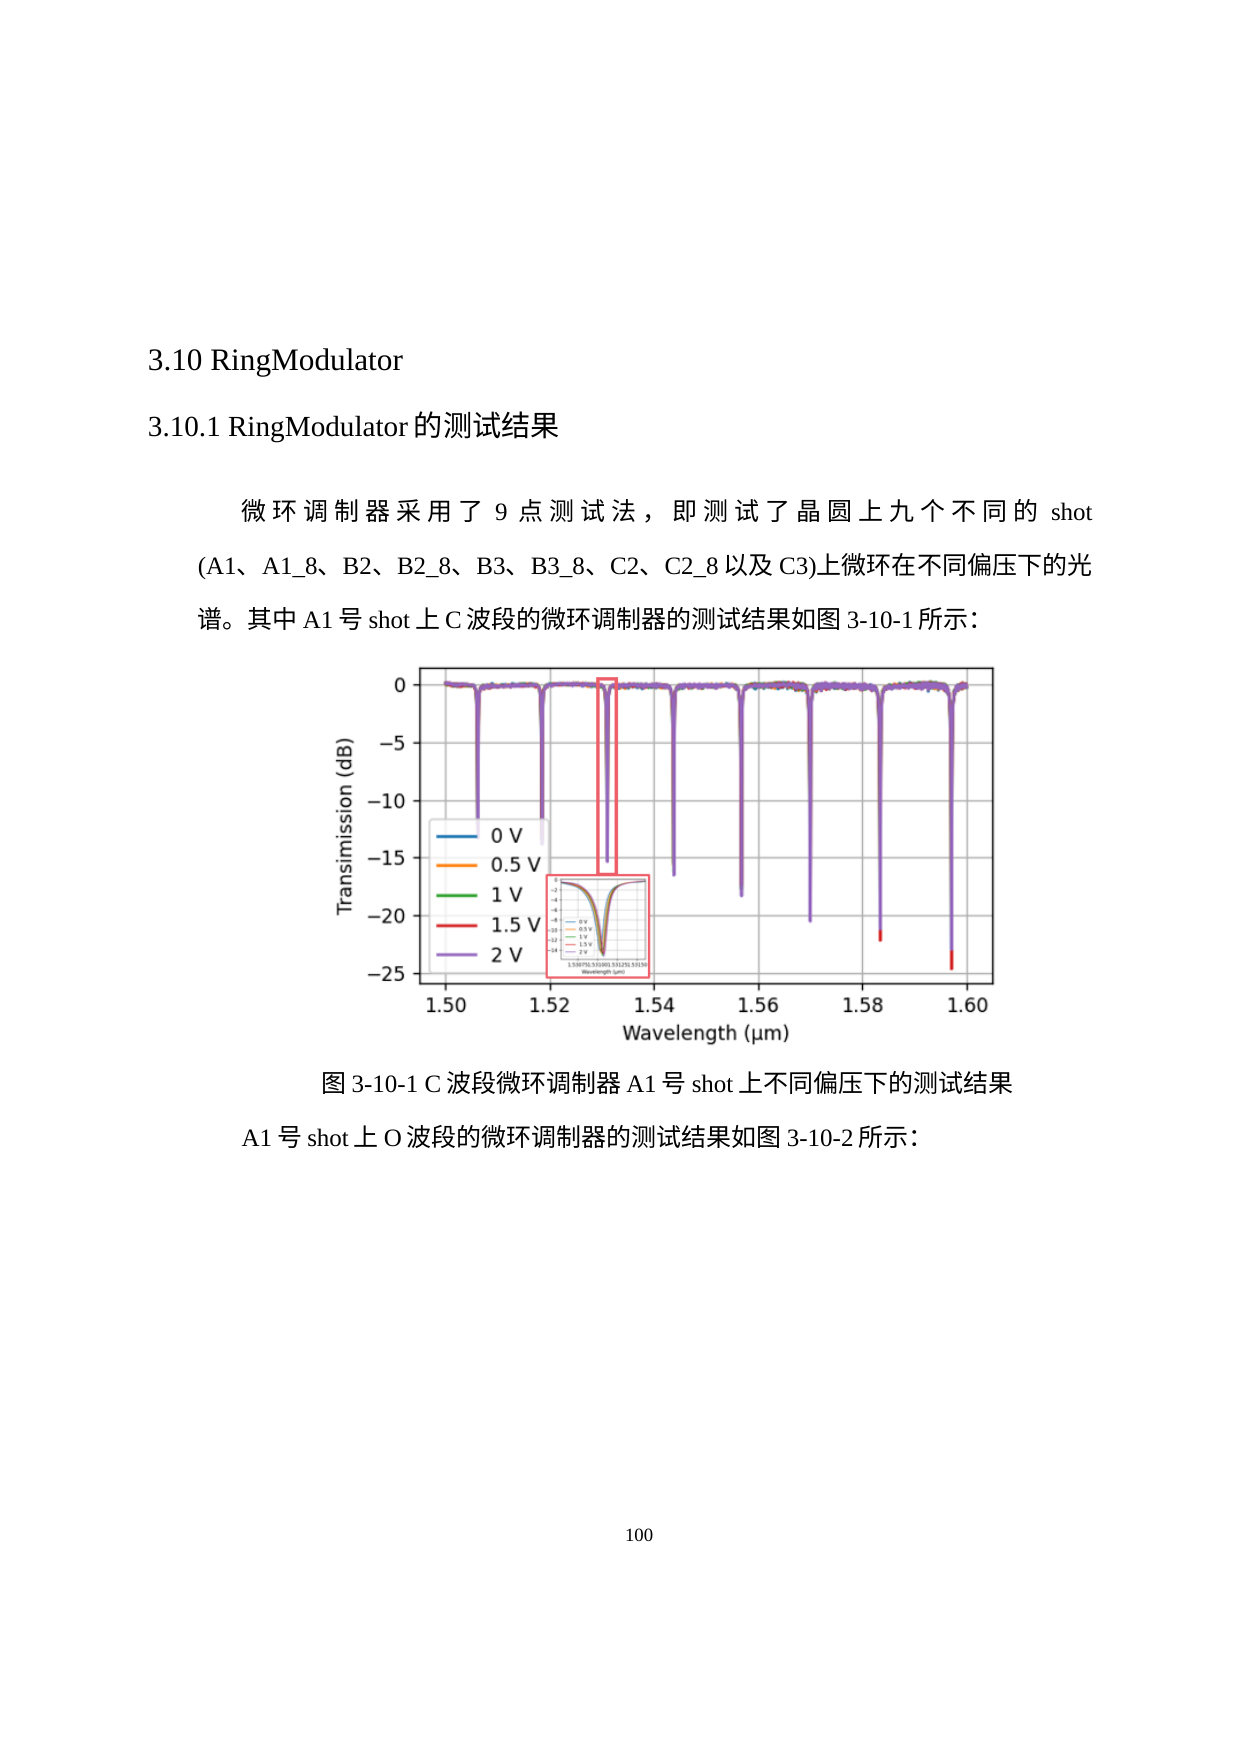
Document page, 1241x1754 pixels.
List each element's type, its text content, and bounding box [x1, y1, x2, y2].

text A1号shot上O波段的微环调制器的测试结果如图3-10-2所示： [198, 1118, 1092, 1154]
picture [319, 654, 1015, 1049]
subtitle 3.10 RingModulator [148, 342, 1092, 377]
text 微环调制器采用了9点测试法，即测试了晶圆上九个不同的shot (A1、A1_8、B2、B2_8、B3、B3_8、C2、C2_8以及C3)上微环在不同偏压下的光谱。其中A1号shot上C波段的微环调制器的测试结果如图3-10-1所示： [198, 491, 1092, 636]
text 图 3-10-1 C波段微环调制器A1号shot上不同偏压下的测试结果 [198, 1063, 1092, 1100]
subtitle 3.10.1 RingModulator的测试结果 [148, 402, 1092, 445]
